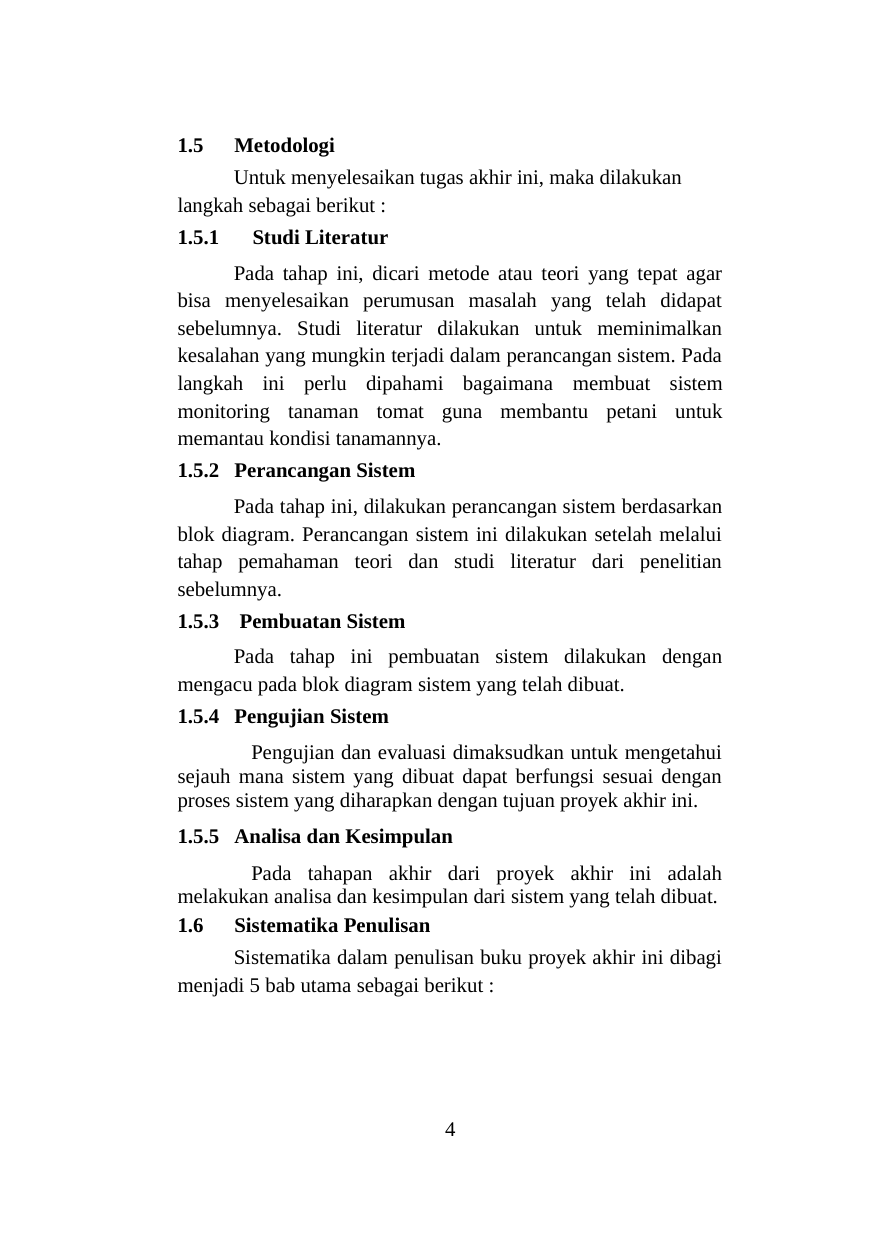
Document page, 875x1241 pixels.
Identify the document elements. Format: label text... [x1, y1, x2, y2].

text Sistematika dalam penulisan buku proyek akhir ini dibagi menjadi 5 bab utama sebagai berikut : [177, 945, 723, 997]
text Pada tahap ini, dilakukan perancangan sistem berdasarkan blok diagram. Perancangan sistem ini dilakukan setelah melalui tahap pemahaman teori dan studi literatur dari penelitian sebelumnya. [177, 494, 723, 601]
subtitle 1.5.3 Pembuatan Sistem [177, 608, 723, 633]
text Pada tahap ini, dicari metode atau teori yang tepat agar bisa menyelesaikan perumusan masalah yang telah didapat sebelumnya. Studi literatur dilakukan untuk meminimalkan kesalahan yang mungkin terjadi dalam perancangan sistem. Pada langkah ini perlu dipahami bagaimana membuat sistem monitoring tanaman tomat guna membantu petani untuk memantau kondisi tanamannya. [177, 261, 723, 450]
text Pada tahapan akhir dari proyek akhir ini adalah melakukan analisa dan kesimpulan dari sistem yang telah dibuat. [177, 860, 723, 908]
text Pengujian dan evaluasi dimaksudkan untuk mengetahui sejauh mana sistem yang dibuat dapat berfungsi sesuai dengan proses sistem yang diharapkan dengan tujuan proyek akhir ini. [177, 740, 723, 812]
subtitle 1.5.4 Pengujian Sistem [177, 704, 723, 728]
subtitle 1.5.5 Analisa dan Kesimpulan [177, 824, 723, 848]
text 1.5.1 Studi Literatur [177, 225, 723, 249]
subtitle 1.5.2 Perancangan Sistem [177, 458, 723, 482]
text Untuk menyelesaikan tugas akhir ini, maka dilakukan langkah sebagai berikut : [177, 165, 723, 217]
text Pada tahap ini pembuatan sistem dilakukan dengan mengacu pada blok diagram sistem yang telah dibuat. [177, 644, 723, 696]
subtitle 1.5 Metodologi [177, 133, 723, 157]
subtitle 1.6 Sistematika Penulisan [177, 913, 723, 937]
